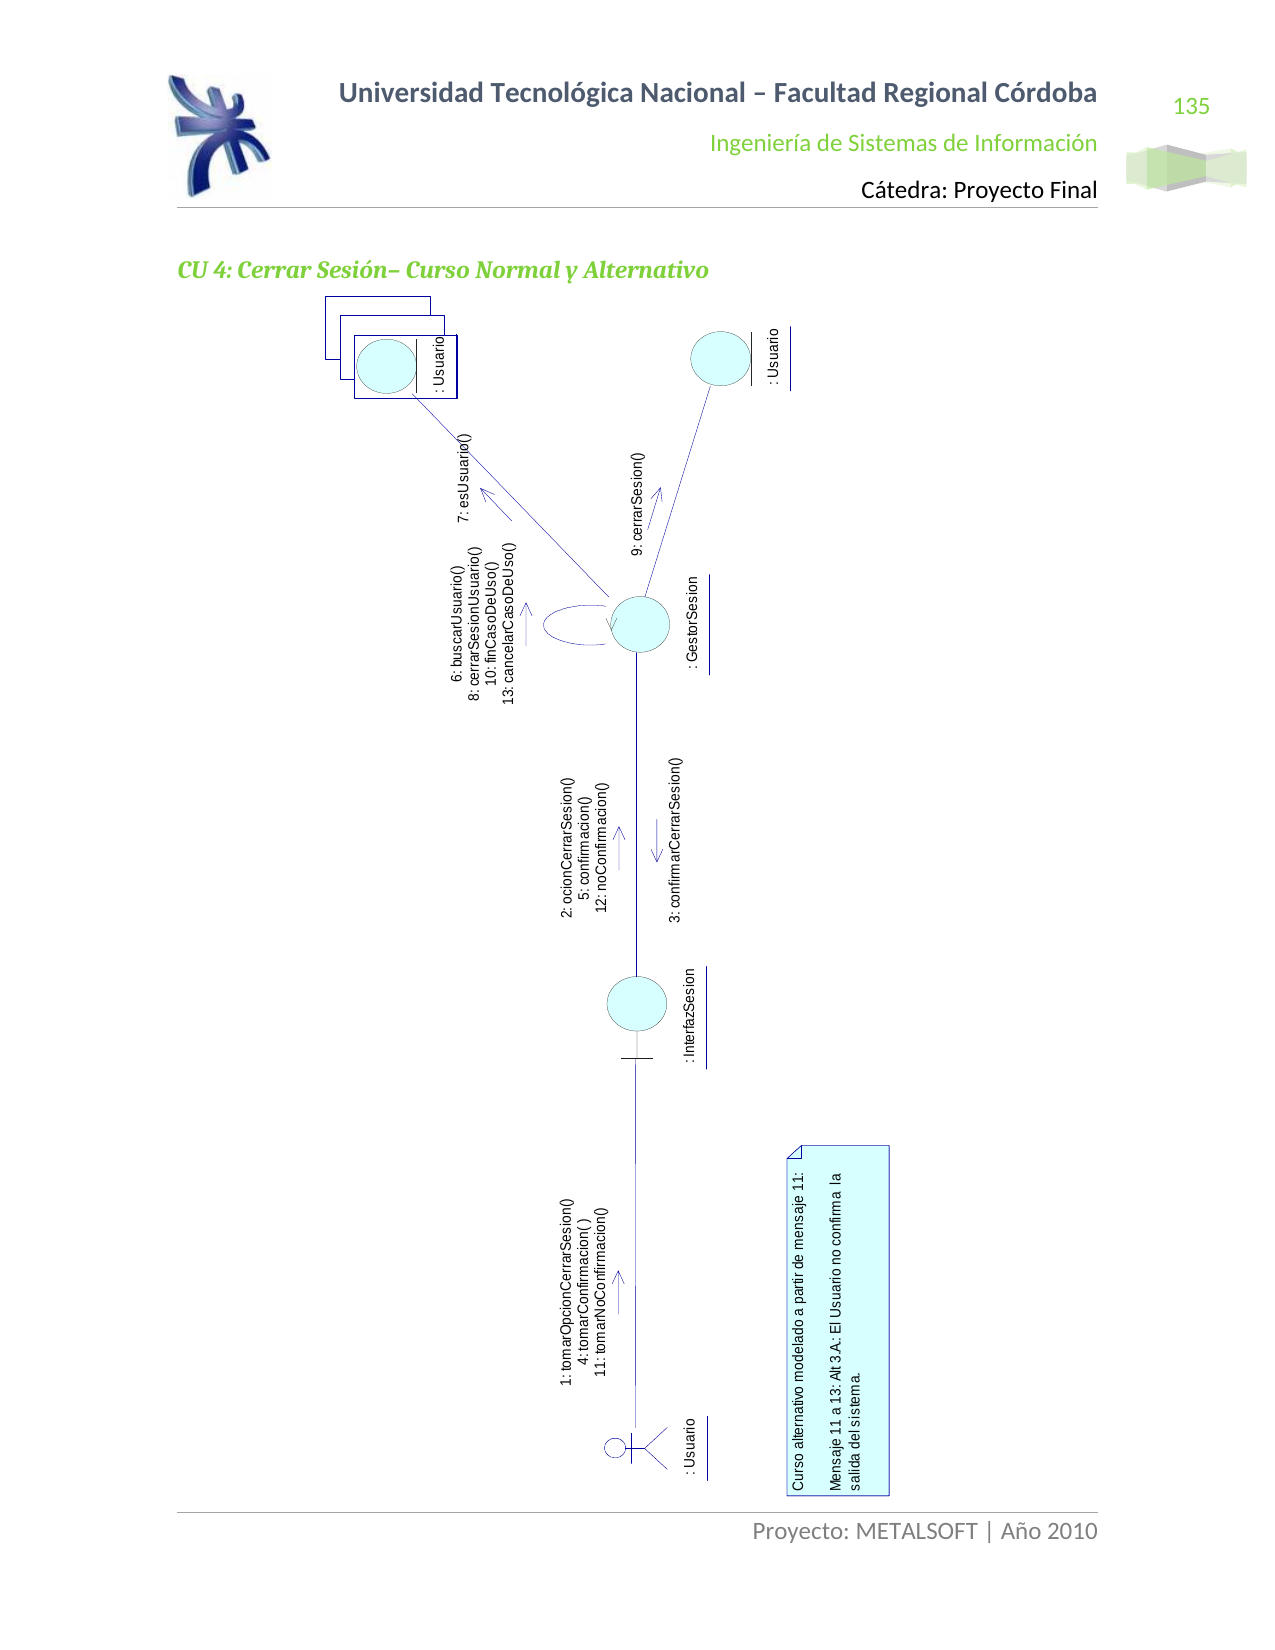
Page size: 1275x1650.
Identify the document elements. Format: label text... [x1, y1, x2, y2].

picture [167, 74, 272, 199]
text CU 4: Cerrar Sesión– Curso Normal y Alternativo [177, 256, 1098, 284]
